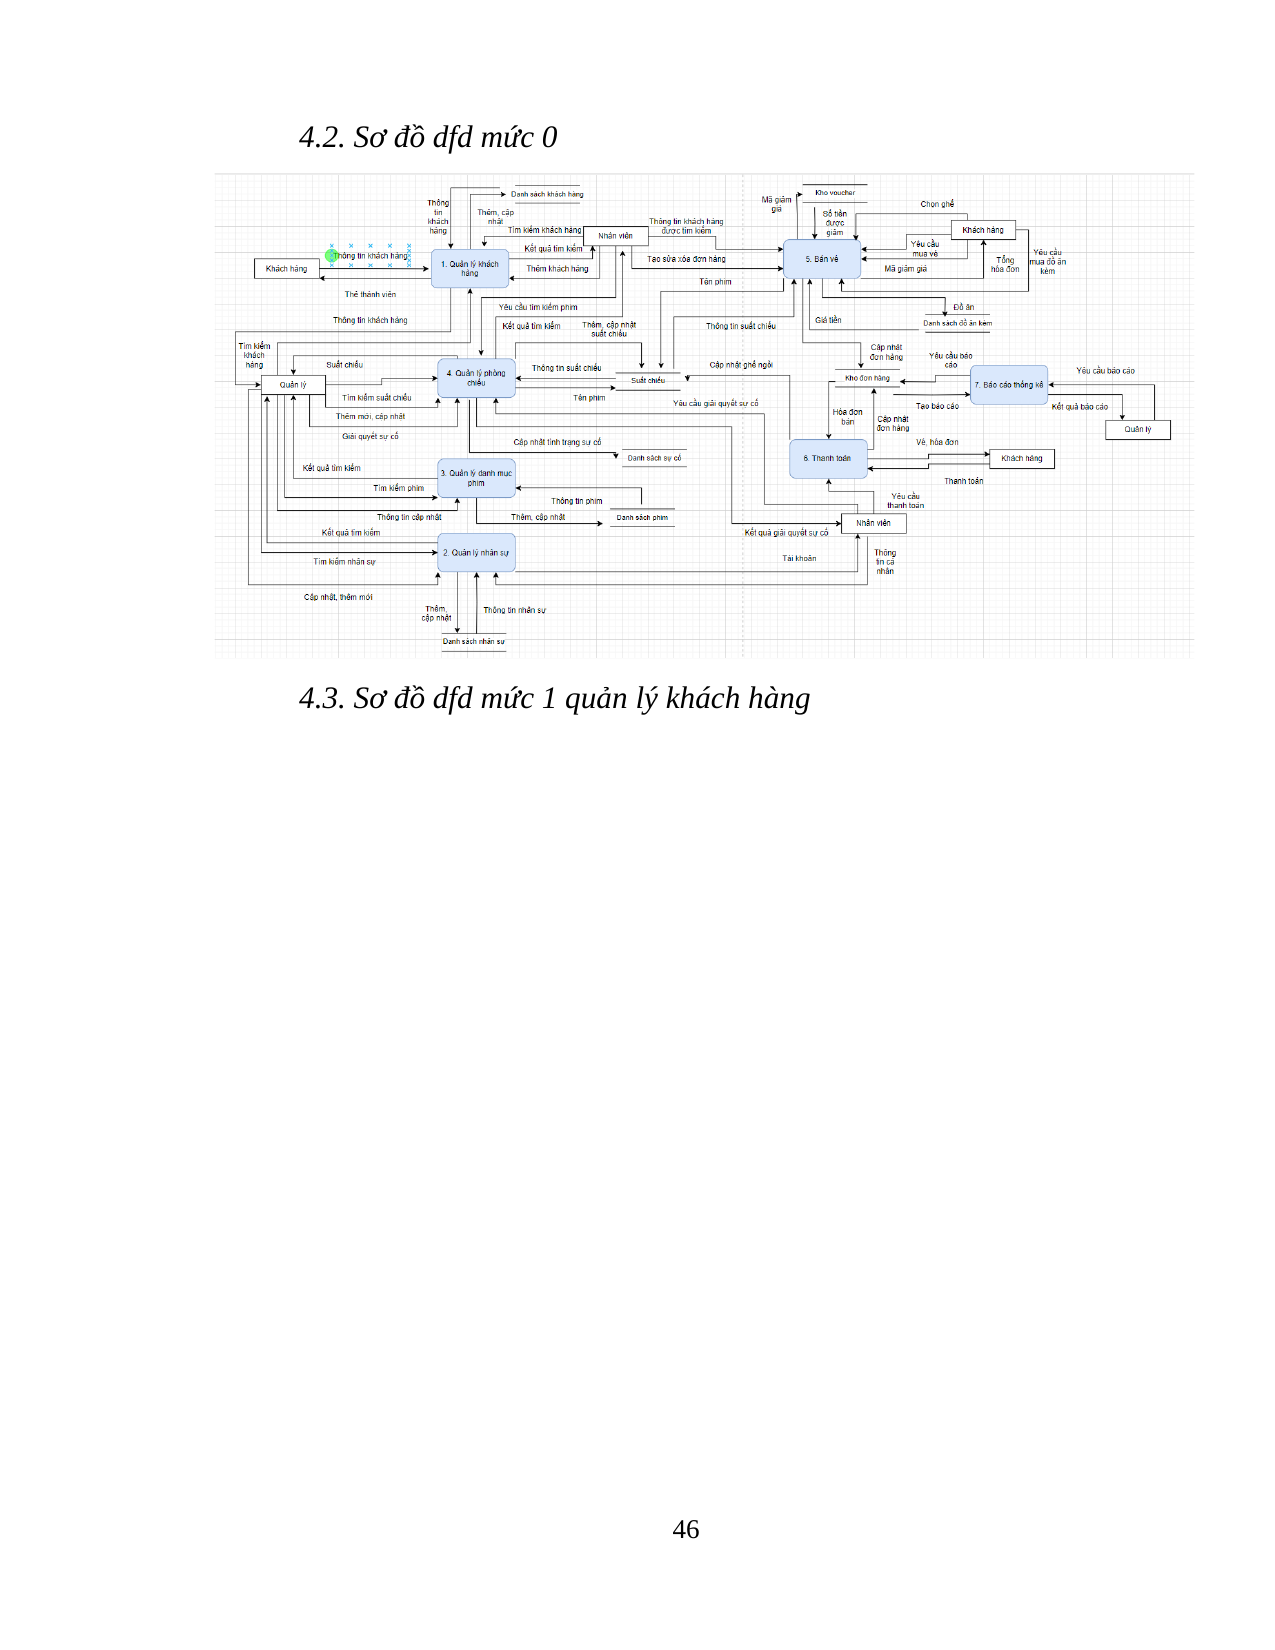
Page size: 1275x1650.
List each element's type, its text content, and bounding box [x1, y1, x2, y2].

picture [214, 173, 1195, 659]
list 4.2. Sơ đồ dfd mức 0 [299, 118, 1157, 154]
list 4.3. Sơ đồ dfd mức 1 quản lý khách hàng [299, 679, 1157, 715]
